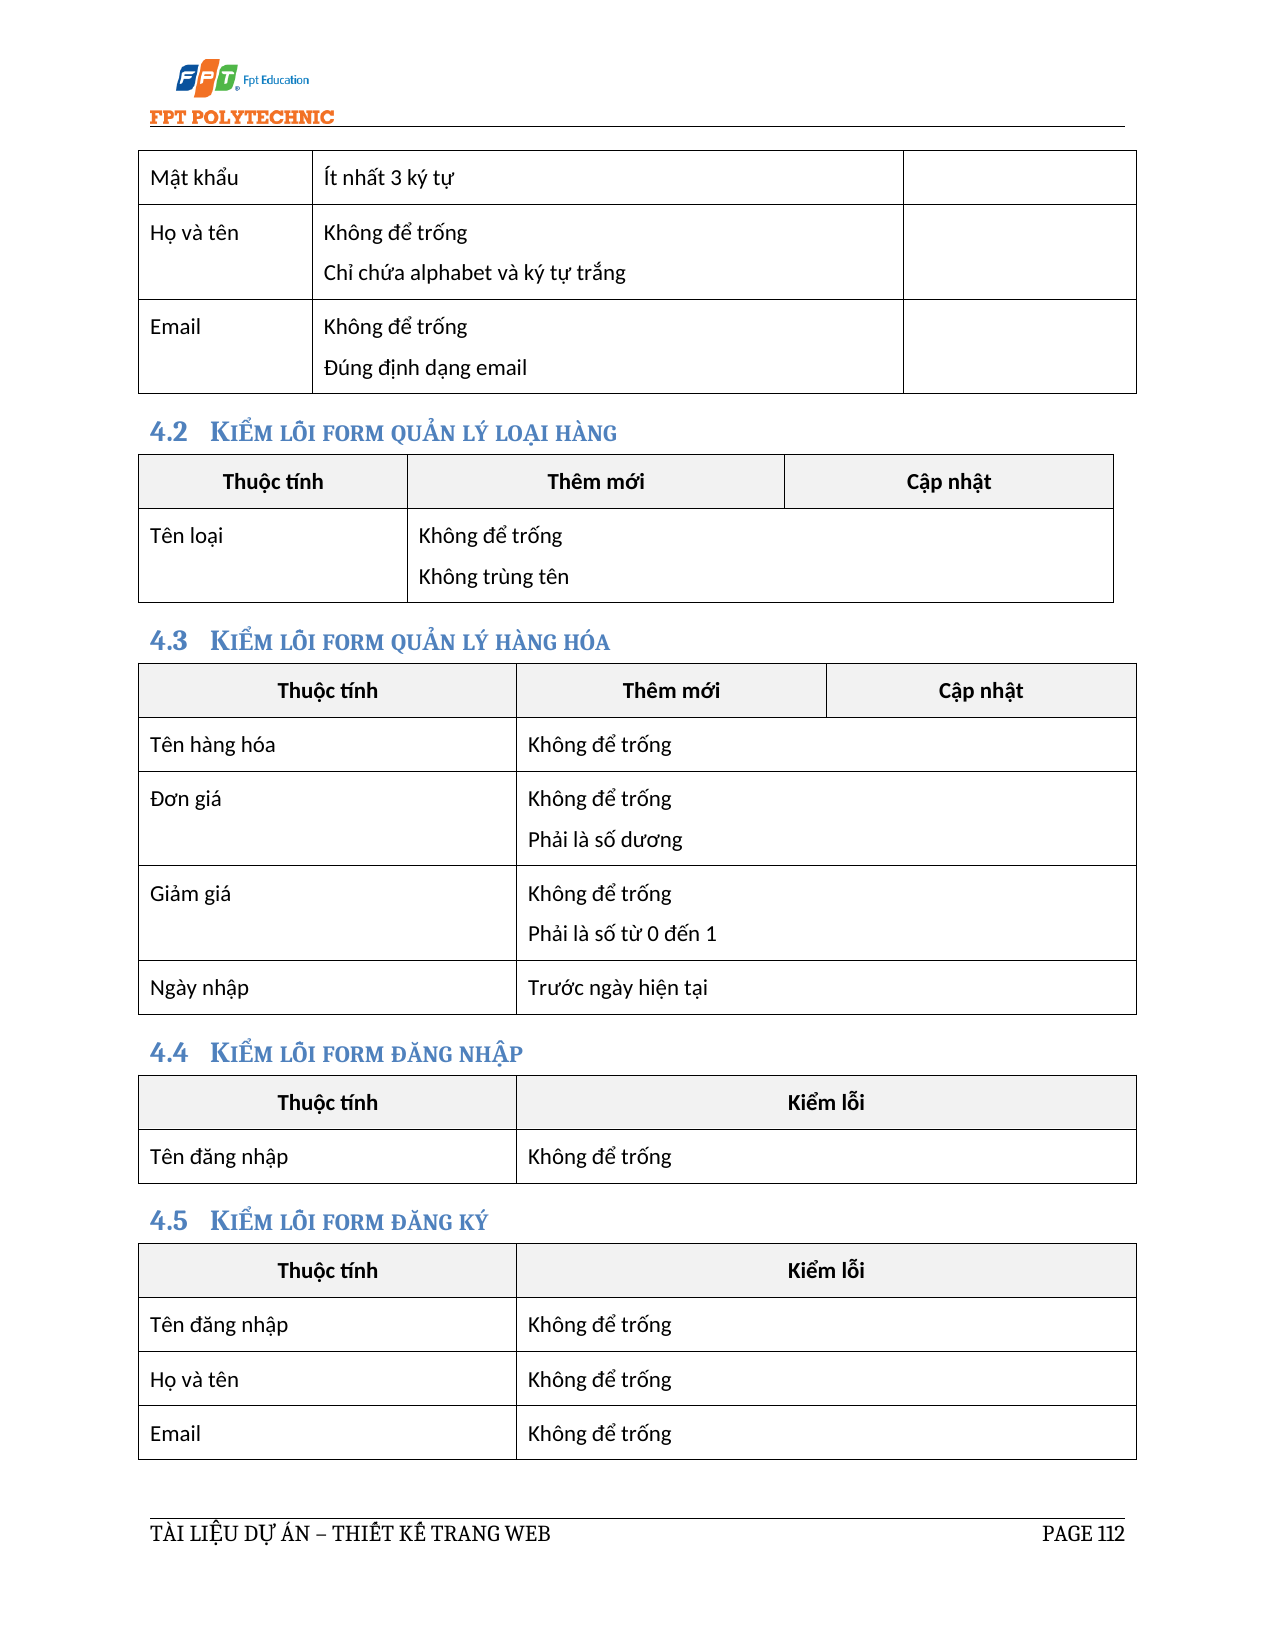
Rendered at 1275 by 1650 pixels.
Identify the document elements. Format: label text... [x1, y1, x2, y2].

table_header Thuộc tính [139, 1244, 516, 1297]
table_cell Tên hàng hóa [139, 718, 516, 771]
table_cell Không để trống Đúng định dạng email [313, 300, 903, 393]
table_header Thuộc tính [139, 455, 407, 508]
table_header Kiểm lỗi [517, 1076, 1136, 1128]
table_cell Tên đăng nhập [139, 1130, 516, 1183]
table_cell Mật khẩu [139, 151, 312, 204]
table_header Thêm mới [517, 664, 826, 717]
table_cell Tên đăng nhập [139, 1298, 516, 1351]
table_cell Không để trống Đúng dạng email [517, 1406, 1136, 1459]
table_cell Email [139, 1406, 516, 1459]
table_cell Không để trống Phải là số từ 0 đến 1 [517, 866, 1136, 960]
table_cell Họ và tên [139, 205, 312, 299]
table_cell Họ và tên [139, 1352, 516, 1405]
picture [150, 59, 336, 124]
table_cell Tên loại [139, 509, 407, 602]
table_cell Không để trống [517, 1130, 1136, 1183]
table_cell [904, 151, 1136, 204]
table_cell Ít nhất 3 ký tự [313, 151, 903, 204]
table_header Cập nhật [785, 455, 1113, 508]
table_cell Không để trống [517, 718, 1136, 771]
table_cell Ngày nhập [139, 961, 516, 1014]
table_header Kiểm lỗi [517, 1244, 1136, 1297]
table_cell Trước ngày hiện tại [517, 961, 1136, 1014]
table_header Thuộc tính [139, 1076, 516, 1128]
table_cell Không để trống Chỉ chứa alphabet và ký tự trắng [313, 205, 903, 299]
subtitle Kiểm lỗi form đăng nhập [150, 1036, 1125, 1069]
table_header Thêm mới [408, 455, 784, 508]
table_cell Không để trống [517, 1352, 1136, 1405]
table_cell Không để trống Phải là số dương [517, 772, 1136, 865]
table_cell Không để trống Không trùng tên [408, 509, 1113, 602]
table_header Thuộc tính [139, 664, 516, 717]
subtitle Kiểm lỗi form quản lý hàng hóa [150, 624, 1125, 658]
subtitle Kiểm lỗi form đăng ký [150, 1204, 1125, 1238]
table_cell Giảm giá [139, 866, 516, 960]
table_header Cập nhật [827, 664, 1136, 717]
table_cell [904, 205, 1136, 299]
table_cell Đơn giá [139, 772, 516, 865]
table_cell [904, 300, 1136, 393]
table_cell Email [139, 300, 312, 393]
table_cell Không để trống [517, 1298, 1136, 1351]
subtitle Kiểm lỗi form quản lý loại hàng [150, 415, 1125, 449]
